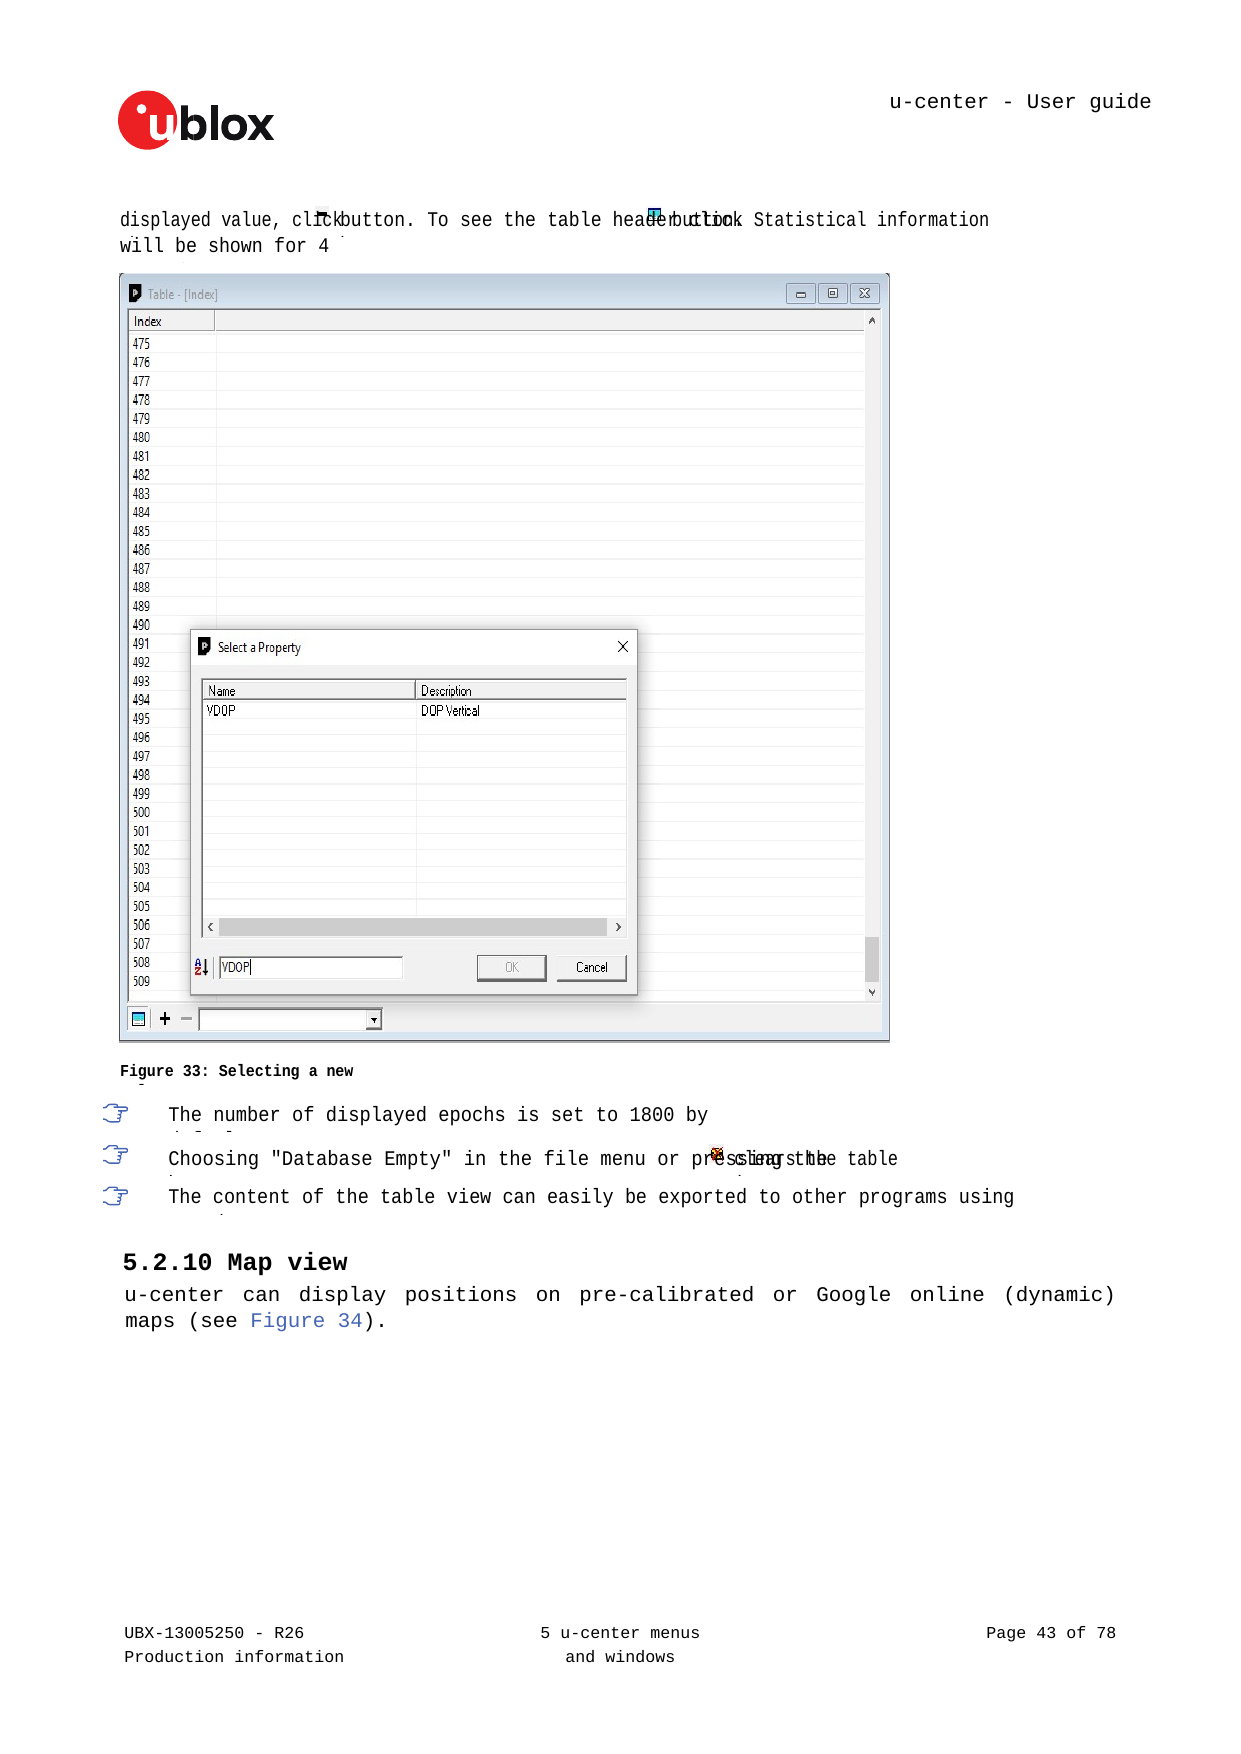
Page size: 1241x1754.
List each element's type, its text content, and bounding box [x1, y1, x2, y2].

picture [646, 206, 662, 224]
picture [709, 1144, 724, 1163]
picture [315, 206, 329, 224]
text u-center can display positions on pre-calibrated or Google online (dynamic) maps (see Figure 34). [124, 1284, 1116, 1333]
picture [648, 216, 653, 224]
picture [119, 273, 890, 1043]
subtitle 5.2.10 Map view [122, 1250, 1097, 1278]
